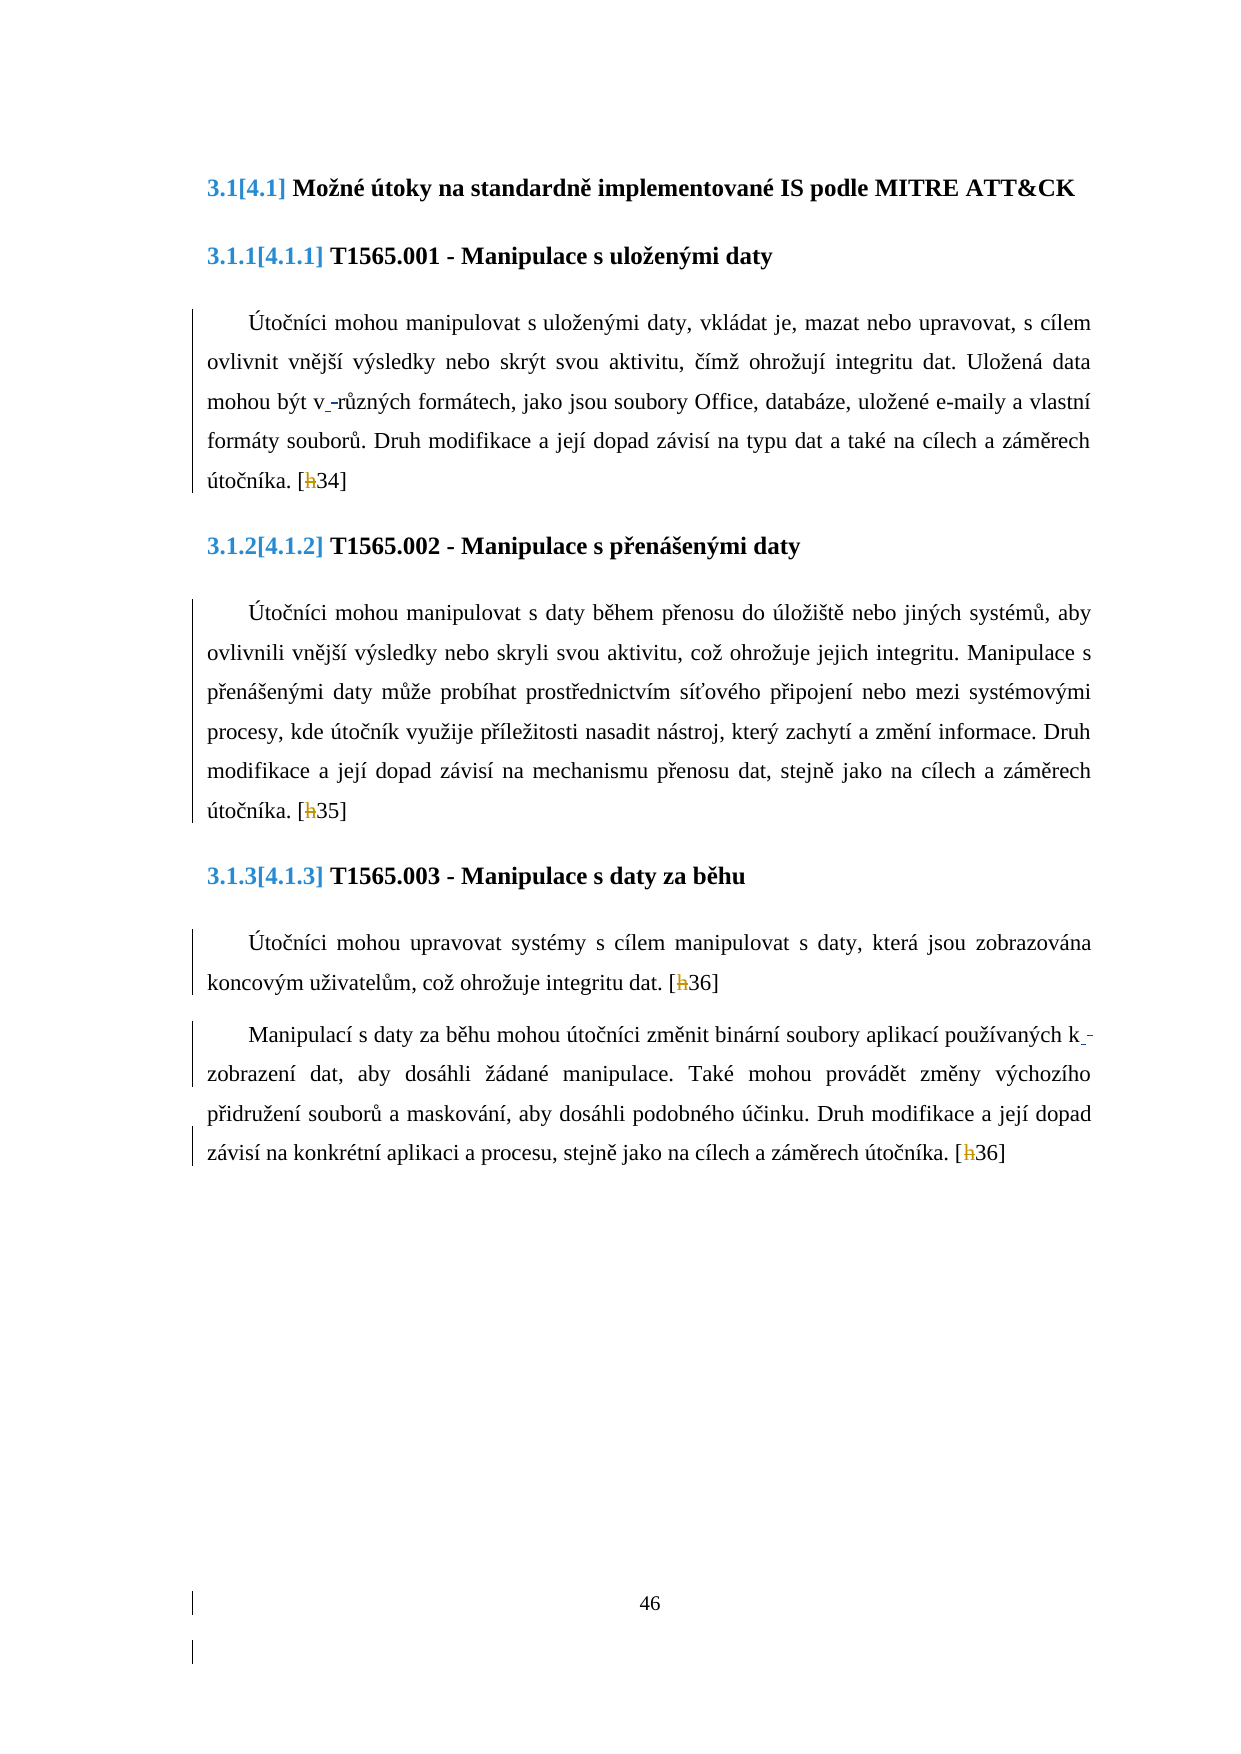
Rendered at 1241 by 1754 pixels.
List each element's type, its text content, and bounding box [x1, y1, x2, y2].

text Manipulací s daty za běhu mohou útočníci změnit binární soubory aplikací používaných kzobrazení dat, aby dosáhli žádané manipulace. Také mohou provádět změny výchozího přidružení souborů a maskování, aby dosáhli podobného účinku. Druh modifikace a její dopad závisí na konkrétní aplikaci a procesu, stejně jako na cílech a záměrech útočníka. [36] [207, 1021, 1092, 1166]
text Útočníci mohou upravovat systémy s cílem manipulovat s daty, která jsou zobrazována koncovým uživatelům, což ohrožuje integritu dat. [36] [207, 929, 1092, 995]
subtitle Možné útoky na standardně implementované IS podle MITRE ATT&CK [207, 173, 1092, 201]
text Útočníci mohou manipulovat s uloženými daty, vkládat je, mazat nebo upravovat, s cílem ovlivnit vnější výsledky nebo skrýt svou aktivitu, čímž ohrožují integritu dat. Uložená data mohou být vrůzných formátech, jako jsou soubory Office, databáze, uložené e-maily a vlastní formáty souborů. Druh modifikace a její dopad závisí na typu dat a také na cílech a záměrech útočníka. [34] [207, 309, 1092, 493]
text T1565.001 - Manipulace s uloženými daty [207, 241, 1092, 269]
text Útočníci mohou manipulovat s daty během přenosu do úložiště nebo jiných systémů, aby ovlivnili vnější výsledky nebo skryli svou aktivitu, což ohrožuje jejich integritu. Manipulace s přenášenými daty může probíhat prostřednictvím síťového připojení nebo mezi systémovými procesy, kde útočník využije příležitosti nasadit nástroj, který zachytí a změní informace. Druh modifikace a její dopad závisí na mechanismu přenosu dat, stejně jako na cílech a záměrech útočníka. [35] [207, 599, 1092, 823]
text T1565.002 - Manipulace s přenášenými daty [207, 531, 1092, 560]
text T1565.003 - Manipulace s daty za běhu [207, 861, 1092, 890]
